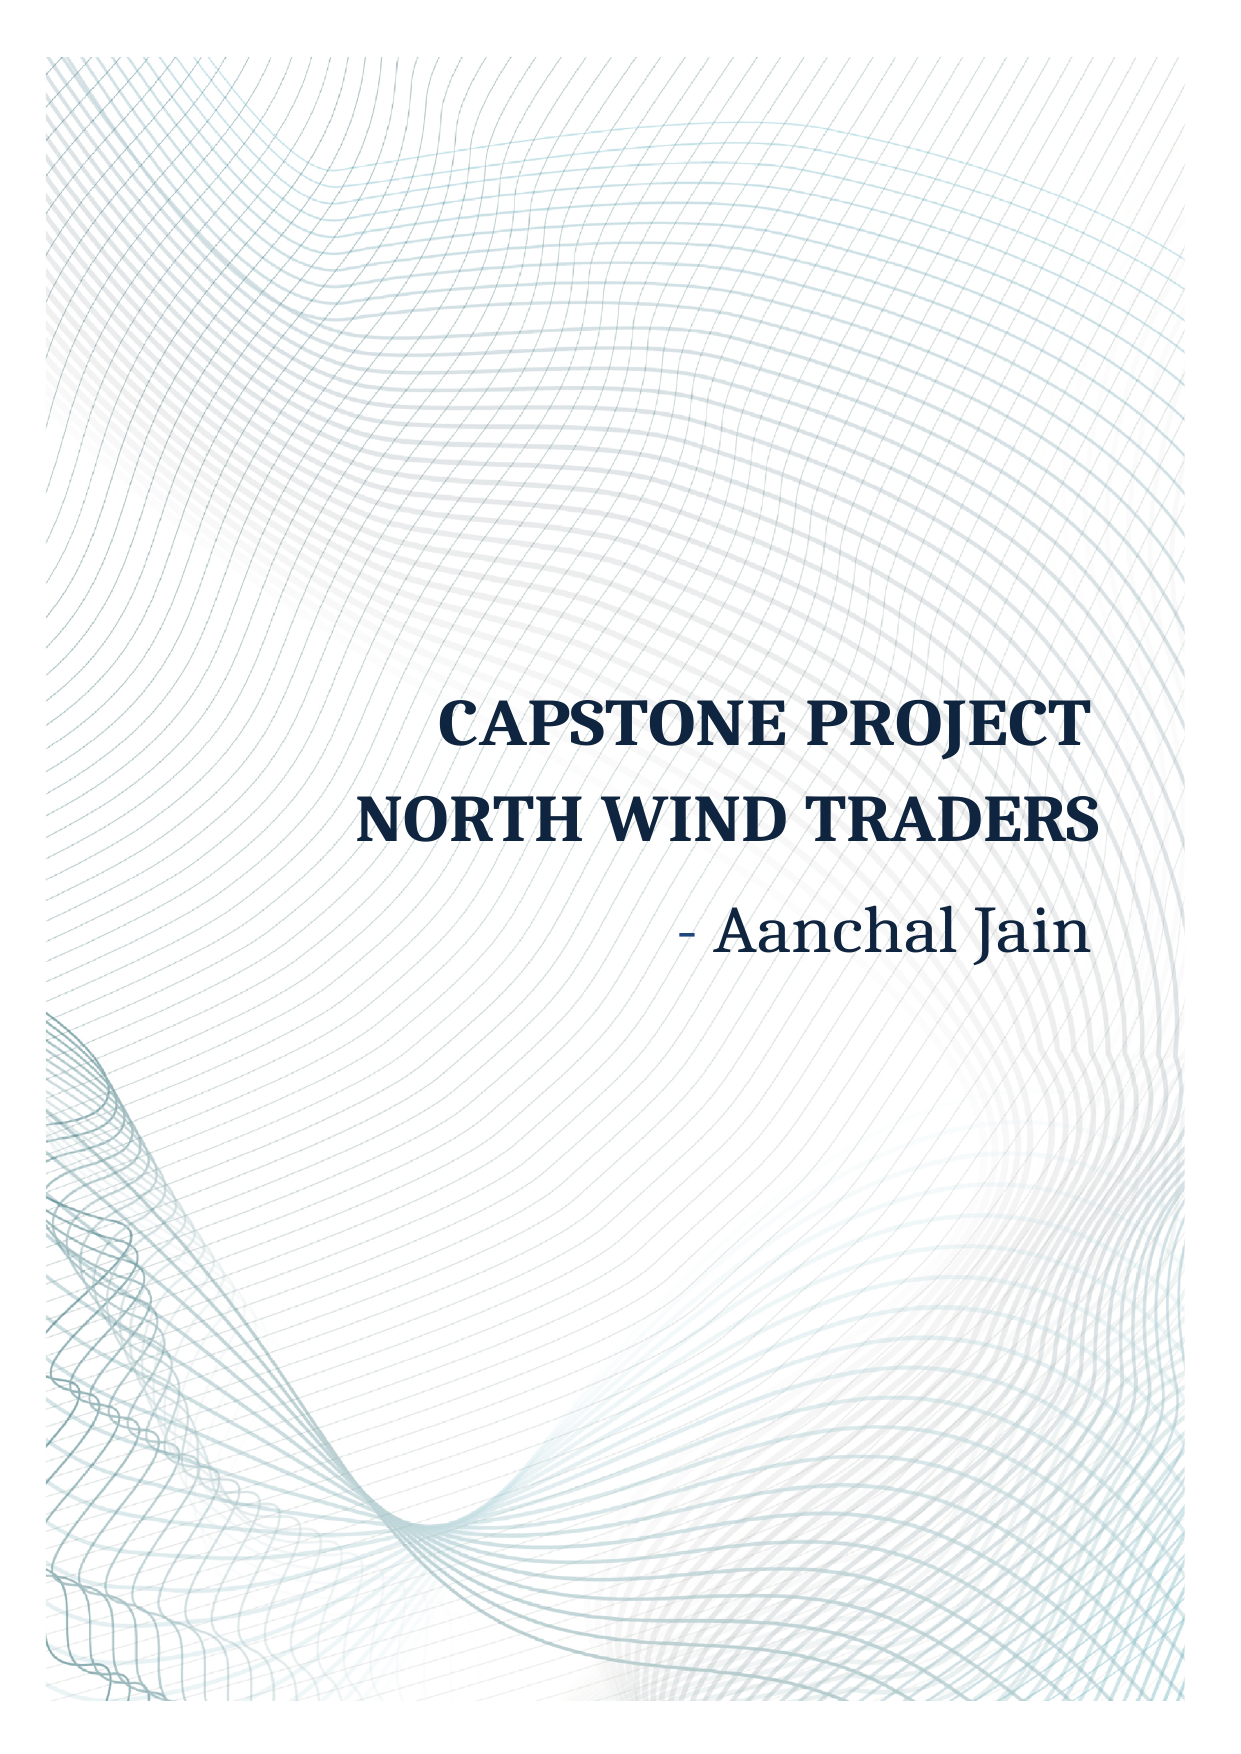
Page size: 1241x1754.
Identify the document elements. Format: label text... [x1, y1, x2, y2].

text CAPSTONE PROJECT NORTH WIND TRADERS [356, 686, 1240, 858]
list Aanchal Jain [676, 893, 1240, 969]
picture [45, 57, 1185, 1701]
